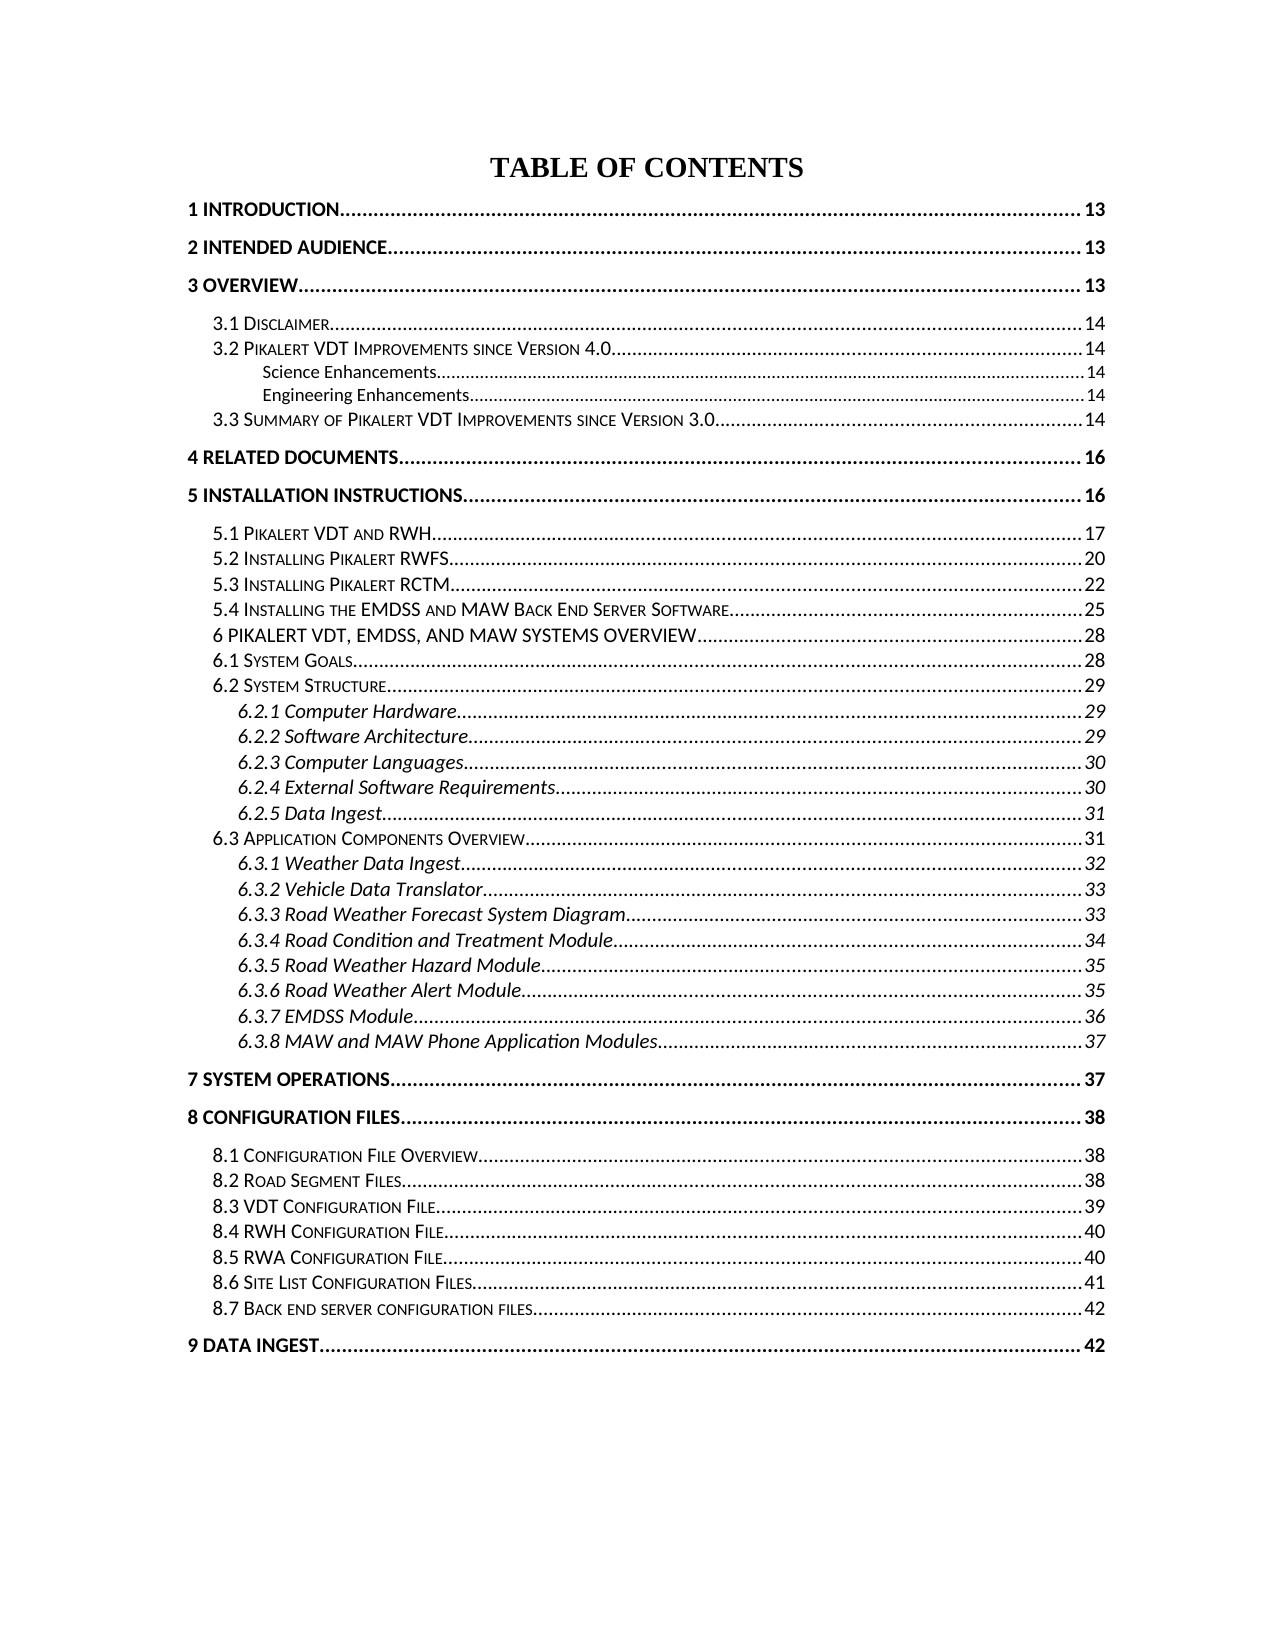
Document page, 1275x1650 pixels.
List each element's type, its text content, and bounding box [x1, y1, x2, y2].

text 8.7 Back end server configuration files 42 [212, 1295, 1106, 1320]
text 3.3 Summary of Pikalert VDT Improvements since Version 3.0 14 [212, 406, 1106, 432]
text 5 INSTALLATION INSTRUCTIONS 16 [187, 482, 1106, 508]
text 8.1 Configuration File Overview 38 [212, 1142, 1106, 1168]
text 1 INTRODUCTION 13 [187, 196, 1106, 221]
text 6.2.2 Software Architecture 29 [237, 723, 1106, 749]
text 3.2 Pikalert VDT Improvements since Version 4.0 14 [212, 335, 1106, 361]
text 6.3.3 Road Weather Forecast System Diagram 33 [237, 901, 1106, 927]
text Engineering Enhancements 14 [262, 383, 1106, 406]
text Science Enhancements 14 [262, 361, 1106, 383]
text 6.3.6 Road Weather Alert Module 35 [237, 978, 1106, 1003]
text 2 INTENDED AUDIENCE 13 [187, 234, 1106, 259]
text 7 SYSTEM OPERATIONS 37 [187, 1066, 1106, 1092]
text 4 RELATED DOCUMENTS 16 [187, 444, 1106, 470]
text 6.3.8 MAW and MAW Phone Application Modules 37 [237, 1028, 1106, 1054]
text 6.2.1 Computer Hardware 29 [237, 698, 1106, 723]
text 6 PIKALERT VDT, EMDSS, AND MAW SYSTEMS OVERVIEW 28 [212, 622, 1106, 647]
text 6.2.4 External Software Requirements 30 [237, 774, 1106, 800]
text 6.3.2 Vehicle Data Translator 33 [237, 876, 1106, 901]
text 3 OVERVIEW 13 [187, 272, 1106, 297]
text 6.3.1 Weather Data Ingest 32 [237, 851, 1106, 876]
text 8 CONFIGURATION FILES 38 [187, 1104, 1106, 1130]
text 6.2.3 Computer Languages 30 [237, 749, 1106, 774]
text 8.4 RWH Configuration File 40 [212, 1218, 1106, 1244]
text 6.3.4 Road Condition and Treatment Module 34 [237, 927, 1106, 952]
text 6.2 System Structure 29 [212, 673, 1106, 698]
text 6.3 Application Components Overview 31 [212, 825, 1106, 851]
text 8.5 RWA Configuration File 40 [212, 1244, 1106, 1269]
text 5.1 Pikalert VDT and RWH 17 [212, 520, 1106, 546]
text 3.1 Disclaimer 14 [212, 310, 1106, 335]
text 5.4 Installing the EMDSS and MAW Back End Server Software 25 [212, 596, 1106, 622]
text 9 DATA INGEST 42 [187, 1333, 1106, 1358]
text 5.2 Installing Pikalert RWFS 20 [212, 546, 1106, 571]
text 5.3 Installing Pikalert RCTM 22 [212, 571, 1106, 596]
text 8.6 Site List Configuration Files 41 [212, 1269, 1106, 1295]
text 8.3 VDT Configuration File 39 [212, 1193, 1106, 1218]
text 6.3.7 EMDSS Module 36 [237, 1003, 1106, 1028]
text 6.1 System Goals 28 [212, 647, 1106, 673]
text 6.3.5 Road Weather Hazard Module 35 [237, 952, 1106, 978]
text TABLE OF CONTENTS [187, 150, 1106, 183]
text 8.2 Road Segment Files 38 [212, 1168, 1106, 1193]
text 6.2.5 Data Ingest 31 [237, 800, 1106, 825]
